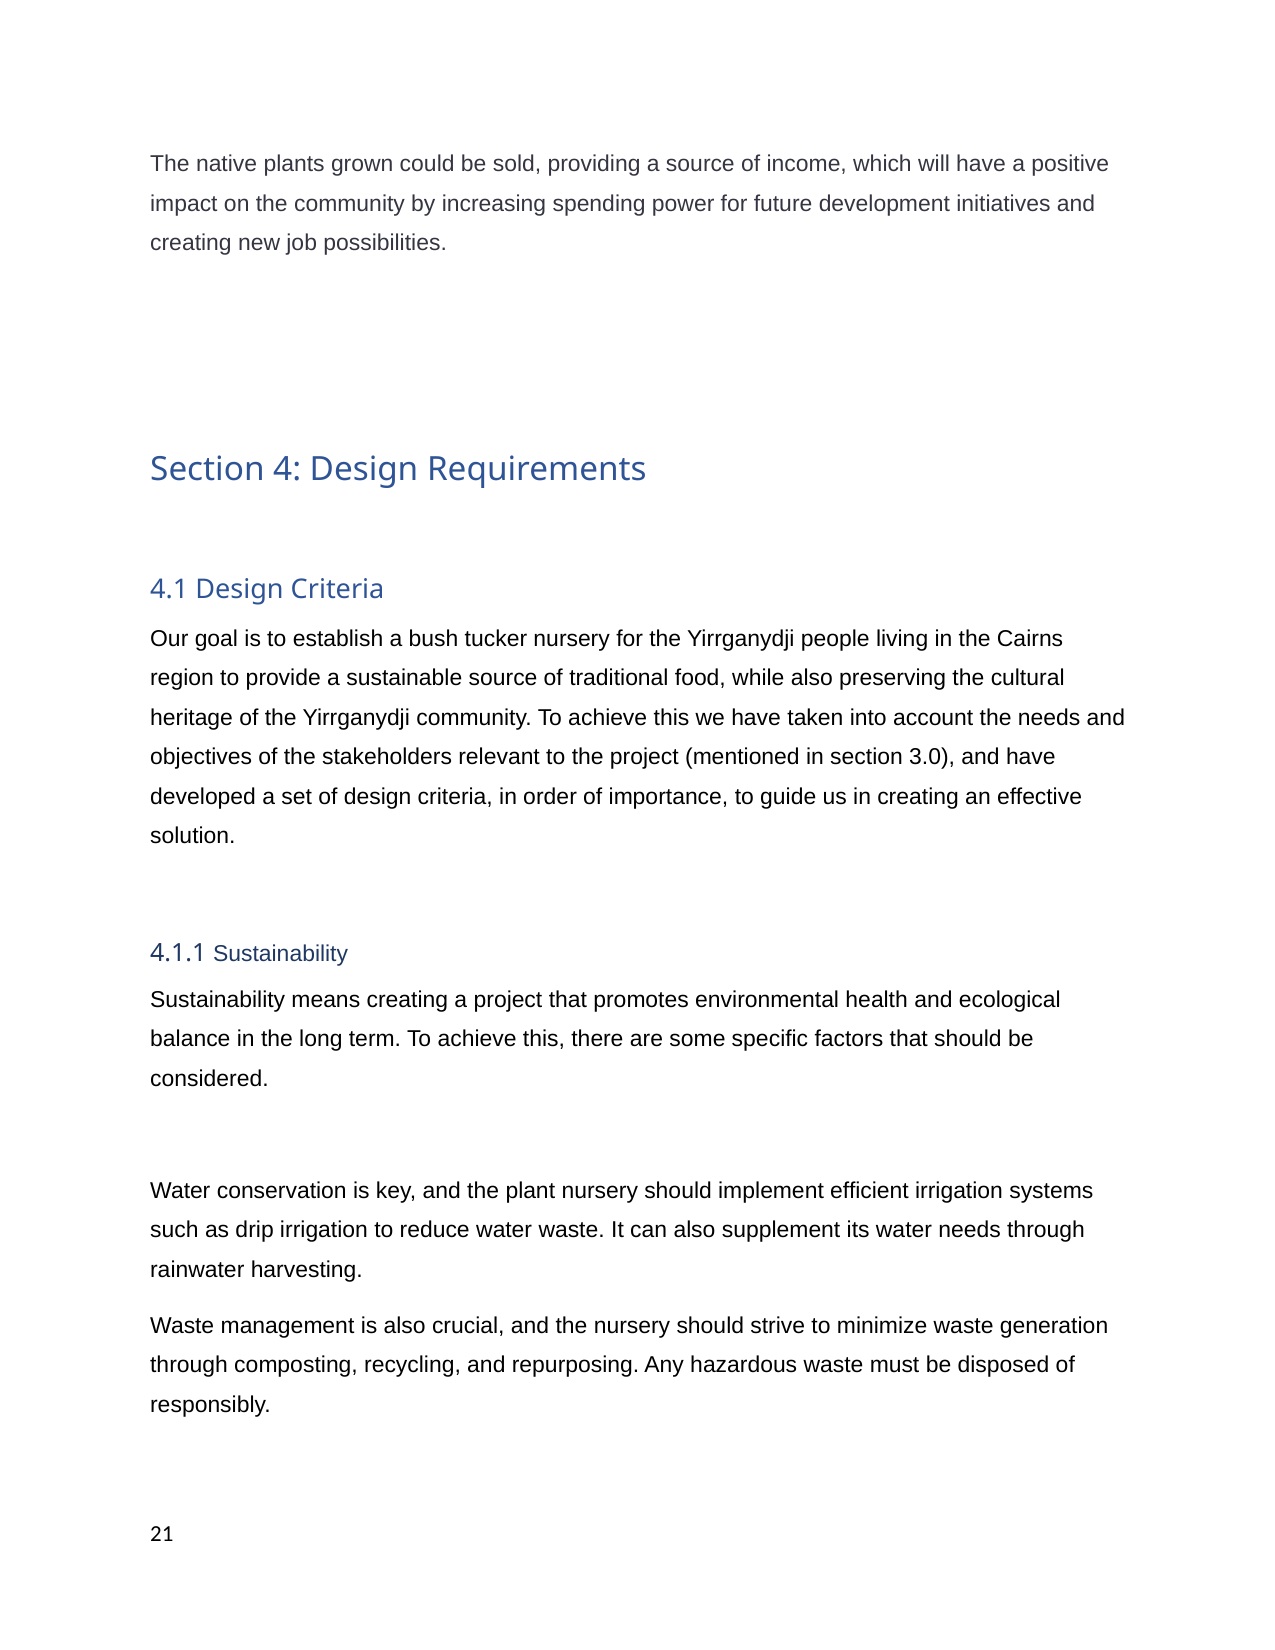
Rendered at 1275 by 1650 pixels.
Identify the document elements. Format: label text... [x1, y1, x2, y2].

text Our goal is to establish a bush tucker nursery for the Yirrganydji people living in the Cairns region to provide a sustainable source of traditional food, while also preserving the cultural heritage of the Yirrganydji community. To achieve this we have taken into account the needs and objectives of the stakeholders relevant to the project (mentioned in section 3.0), and have developed a set of design criteria, in order of importance, to guide us in creating an effective solution. [150, 625, 1125, 848]
text Sustainability means creating a project that promotes environmental health and ecological balance in the long term. To achieve this, there are some specific factors that should be considered. [150, 986, 1125, 1091]
subtitle Section 4: Design Requirements [150, 445, 1125, 491]
subtitle 4.1 Design Criteria [150, 569, 1125, 606]
text Waste management is also crucial, and the nursery should strive to minimize waste generation through composting, recycling, and repurposing. Any hazardous waste must be disposed of responsibly. [150, 1312, 1125, 1417]
subtitle 4.1.1 Sustainability [150, 934, 1125, 968]
text Water conservation is key, and the plant nursery should implement efficient irrigation systems such as drip irrigation to reduce water waste. It can also supplement its water needs through rainwater harvesting. [150, 1177, 1125, 1282]
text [150, 150, 1125, 255]
